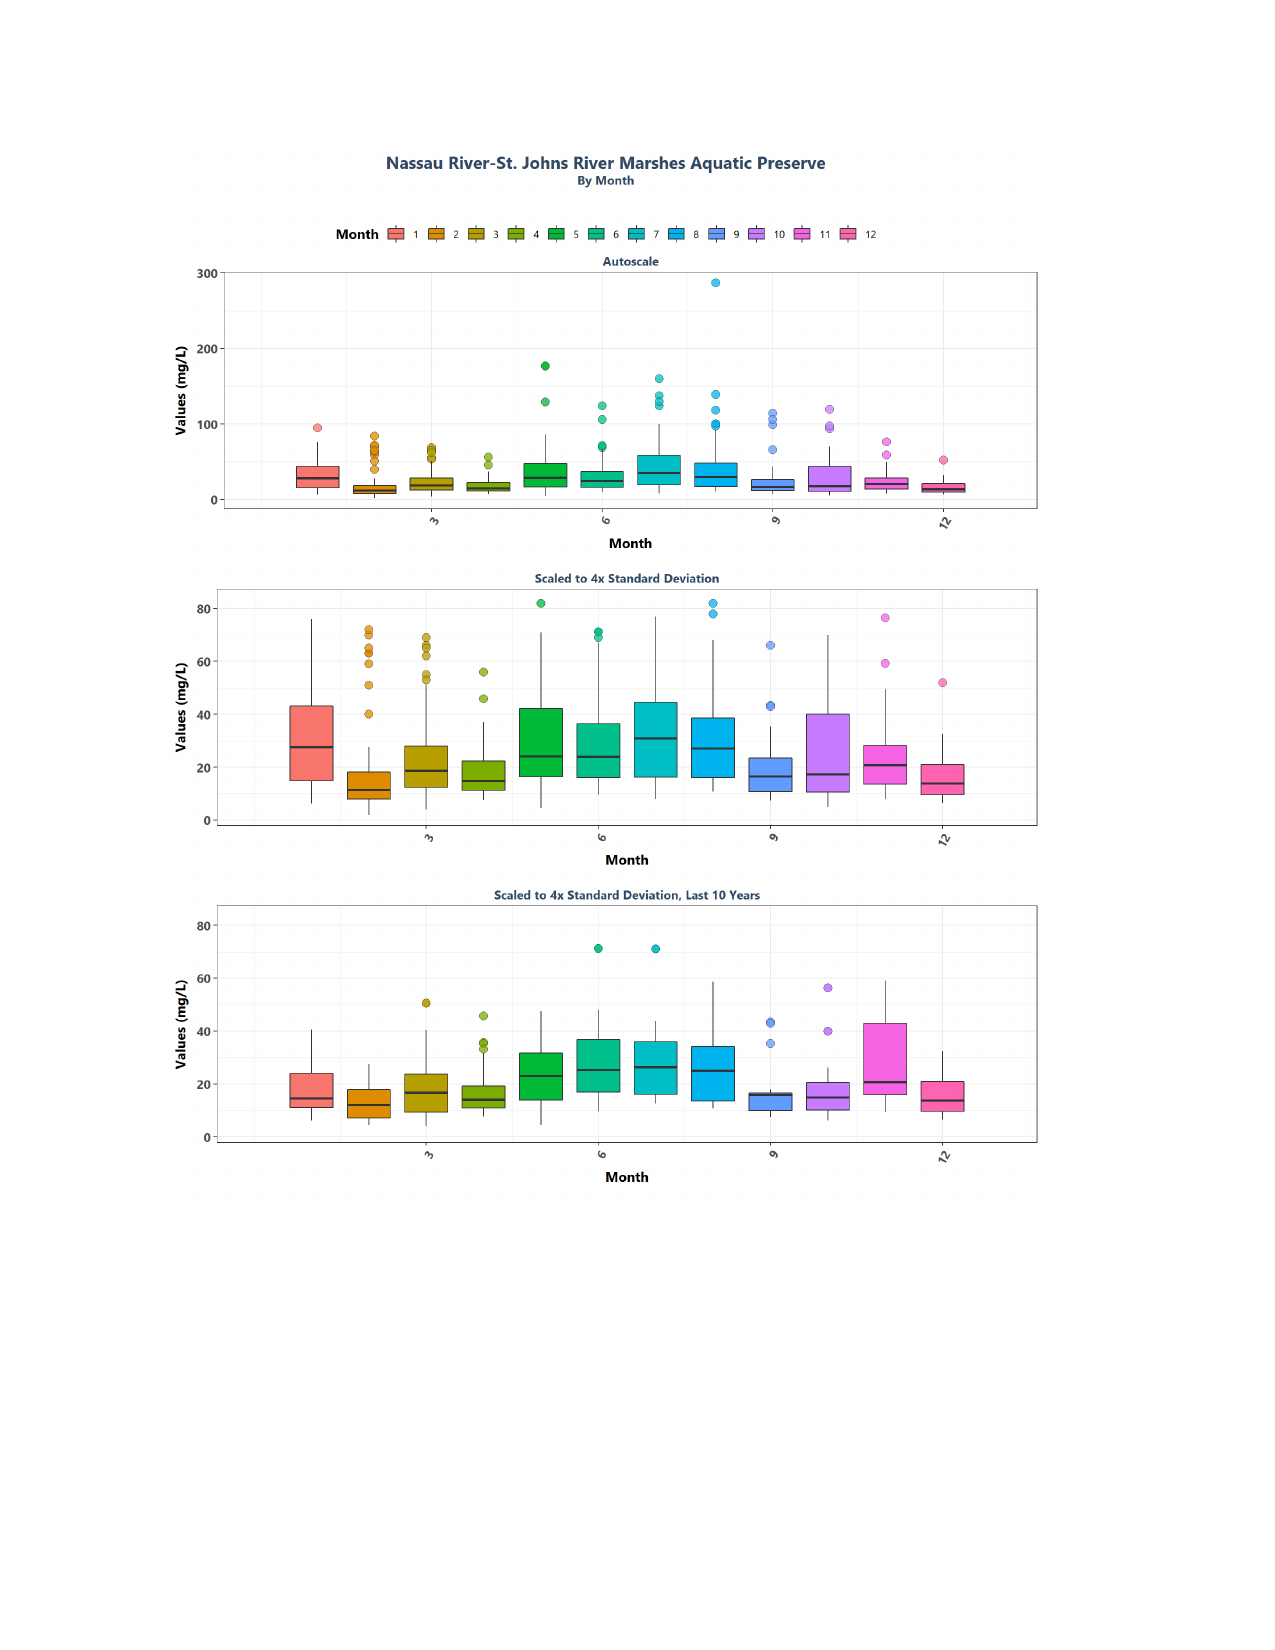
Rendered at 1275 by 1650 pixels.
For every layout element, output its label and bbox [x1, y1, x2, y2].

picture [168, 150, 1044, 1200]
